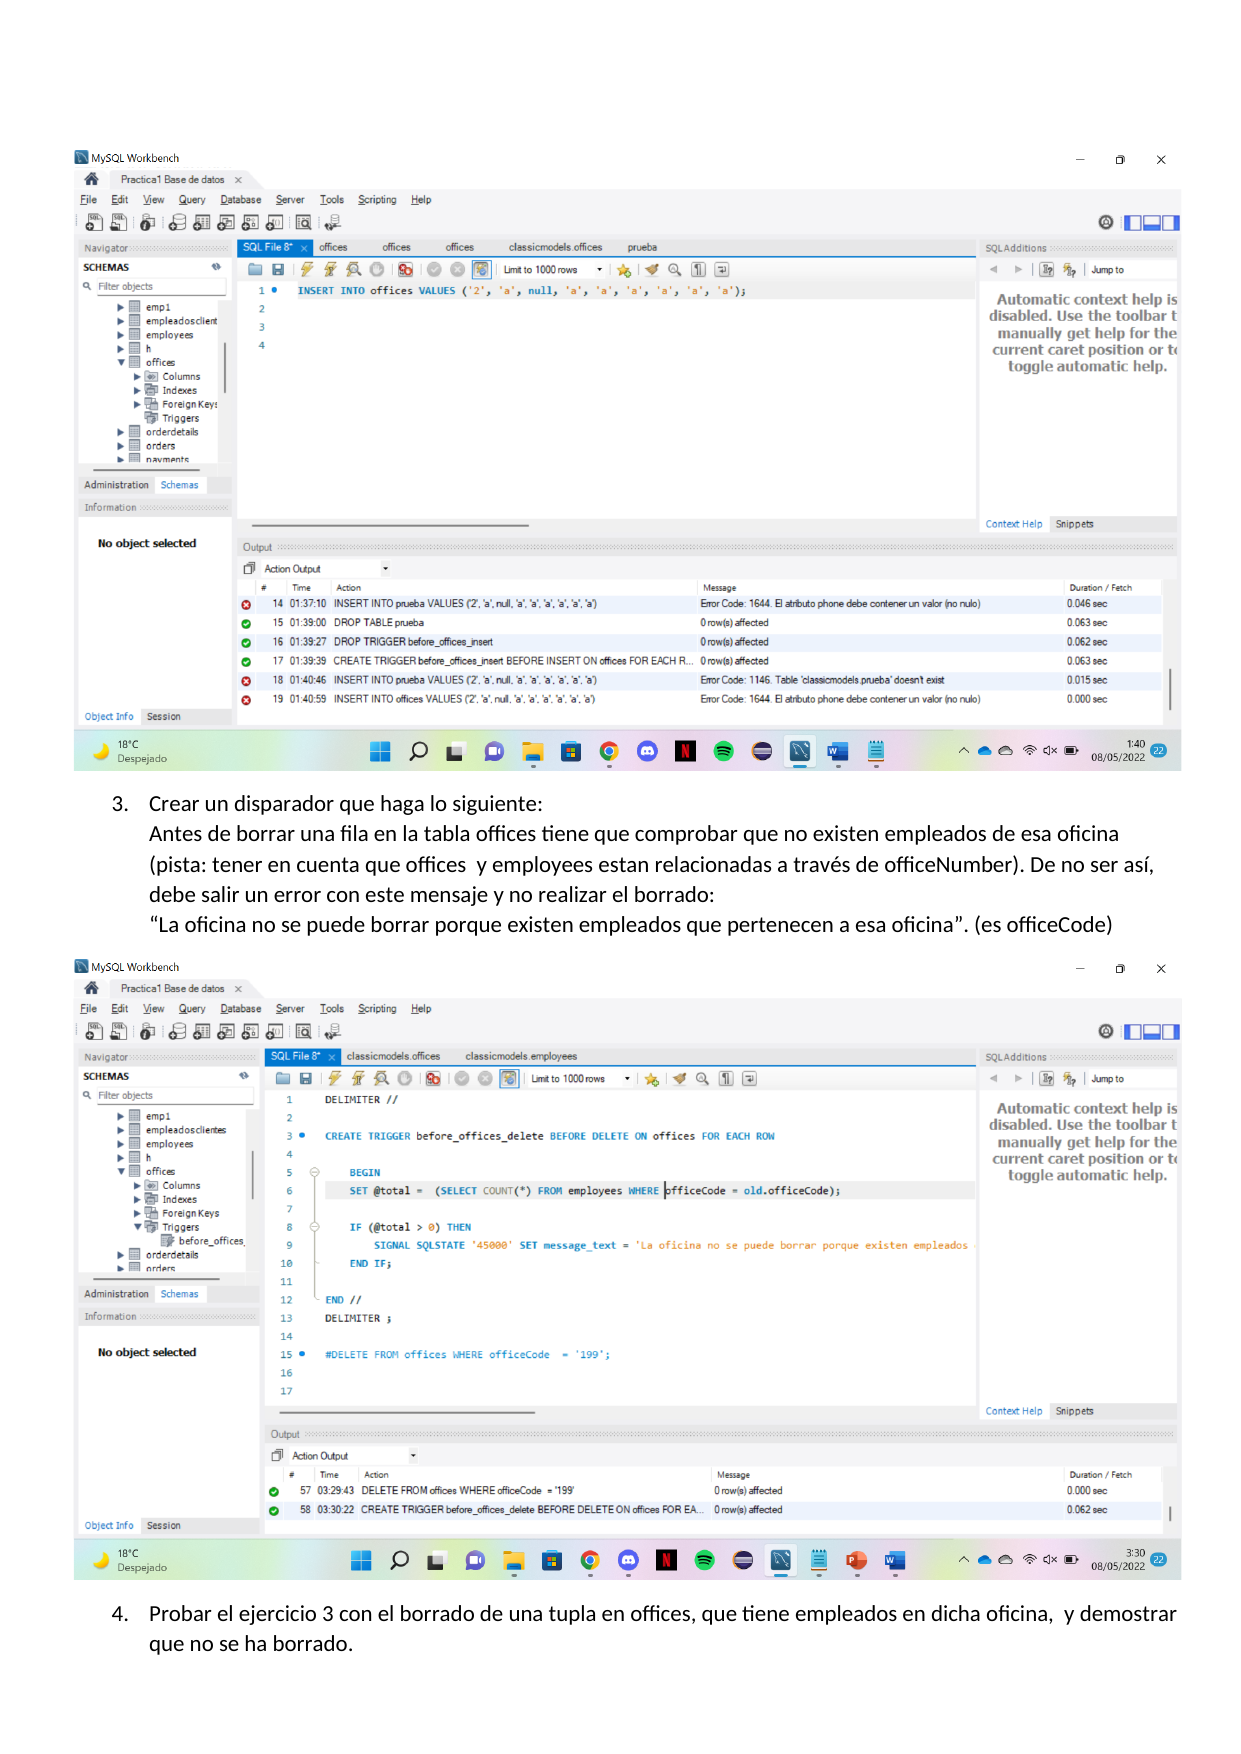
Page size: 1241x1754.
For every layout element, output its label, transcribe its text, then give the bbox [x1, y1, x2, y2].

picture [73, 147, 1182, 771]
list Probar el ejercicio 3 con el borrado de una tupla en offices, que tiene empleados en dicha oficina, y demostrar que no se ha borrado. [111, 1599, 1181, 1657]
list “La oficina no se puede borrar porque existen empleados que pertenecen a esa oficina”. (es officeCode) [149, 910, 1181, 938]
list Crear un disparador que haga lo siguiente: [111, 789, 1181, 817]
picture [73, 957, 1182, 1580]
list Antes de borrar una fila en la tabla offices tiene que comprobar que no existen empleados de esa oficina (pista: tener en cuenta que offices y employees estan relacionadas a través de officeNumber). De no ser así, debe salir un error con este mensaje y no realizar el borrado: [149, 819, 1181, 908]
